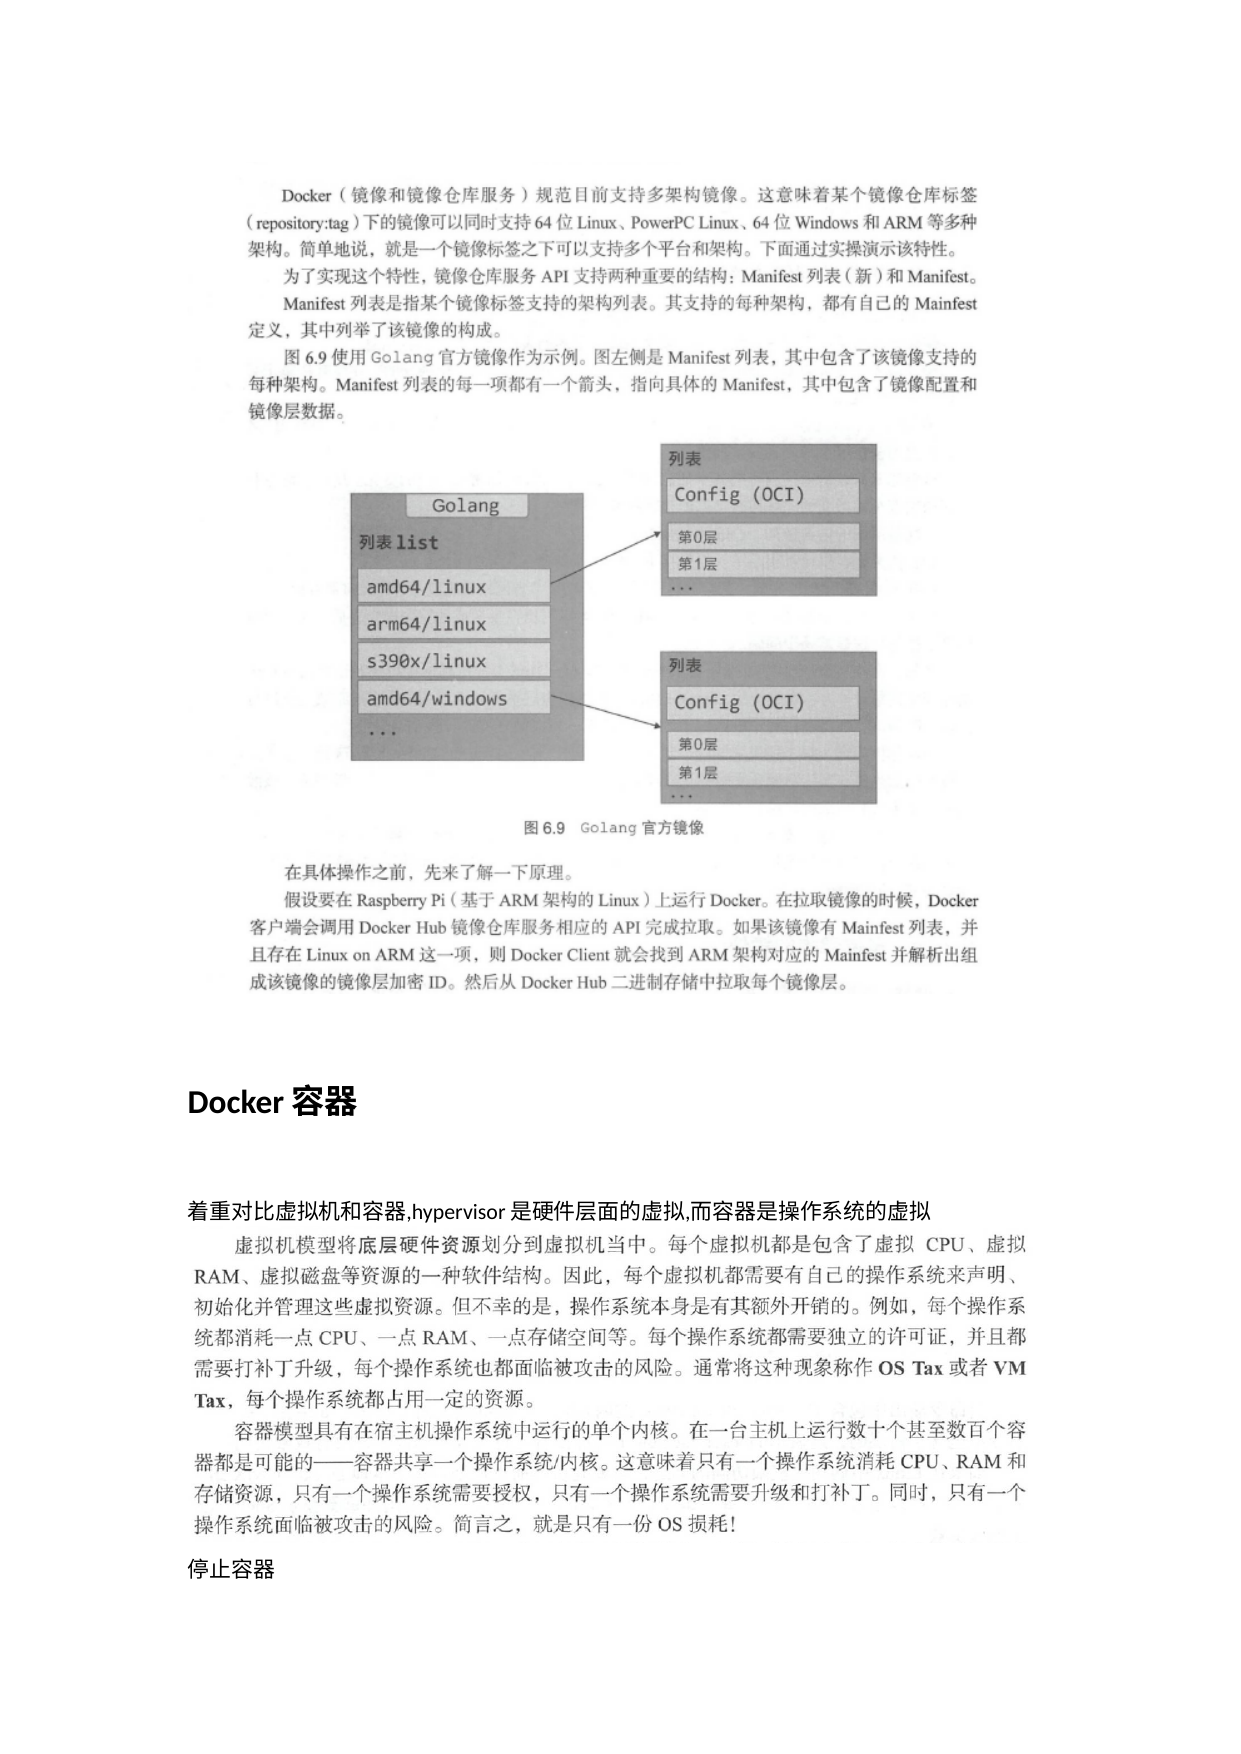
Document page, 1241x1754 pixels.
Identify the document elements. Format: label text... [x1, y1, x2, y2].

picture [187, 1226, 1053, 1543]
subtitle Docker容器 [187, 1067, 1053, 1132]
text 着重对比虚拟机和容器,hypervisor是硬件层面的虚拟,而容器是操作系统的虚拟 [187, 1194, 1053, 1226]
text 停止容器 [187, 1551, 1053, 1584]
picture [187, 162, 1013, 994]
